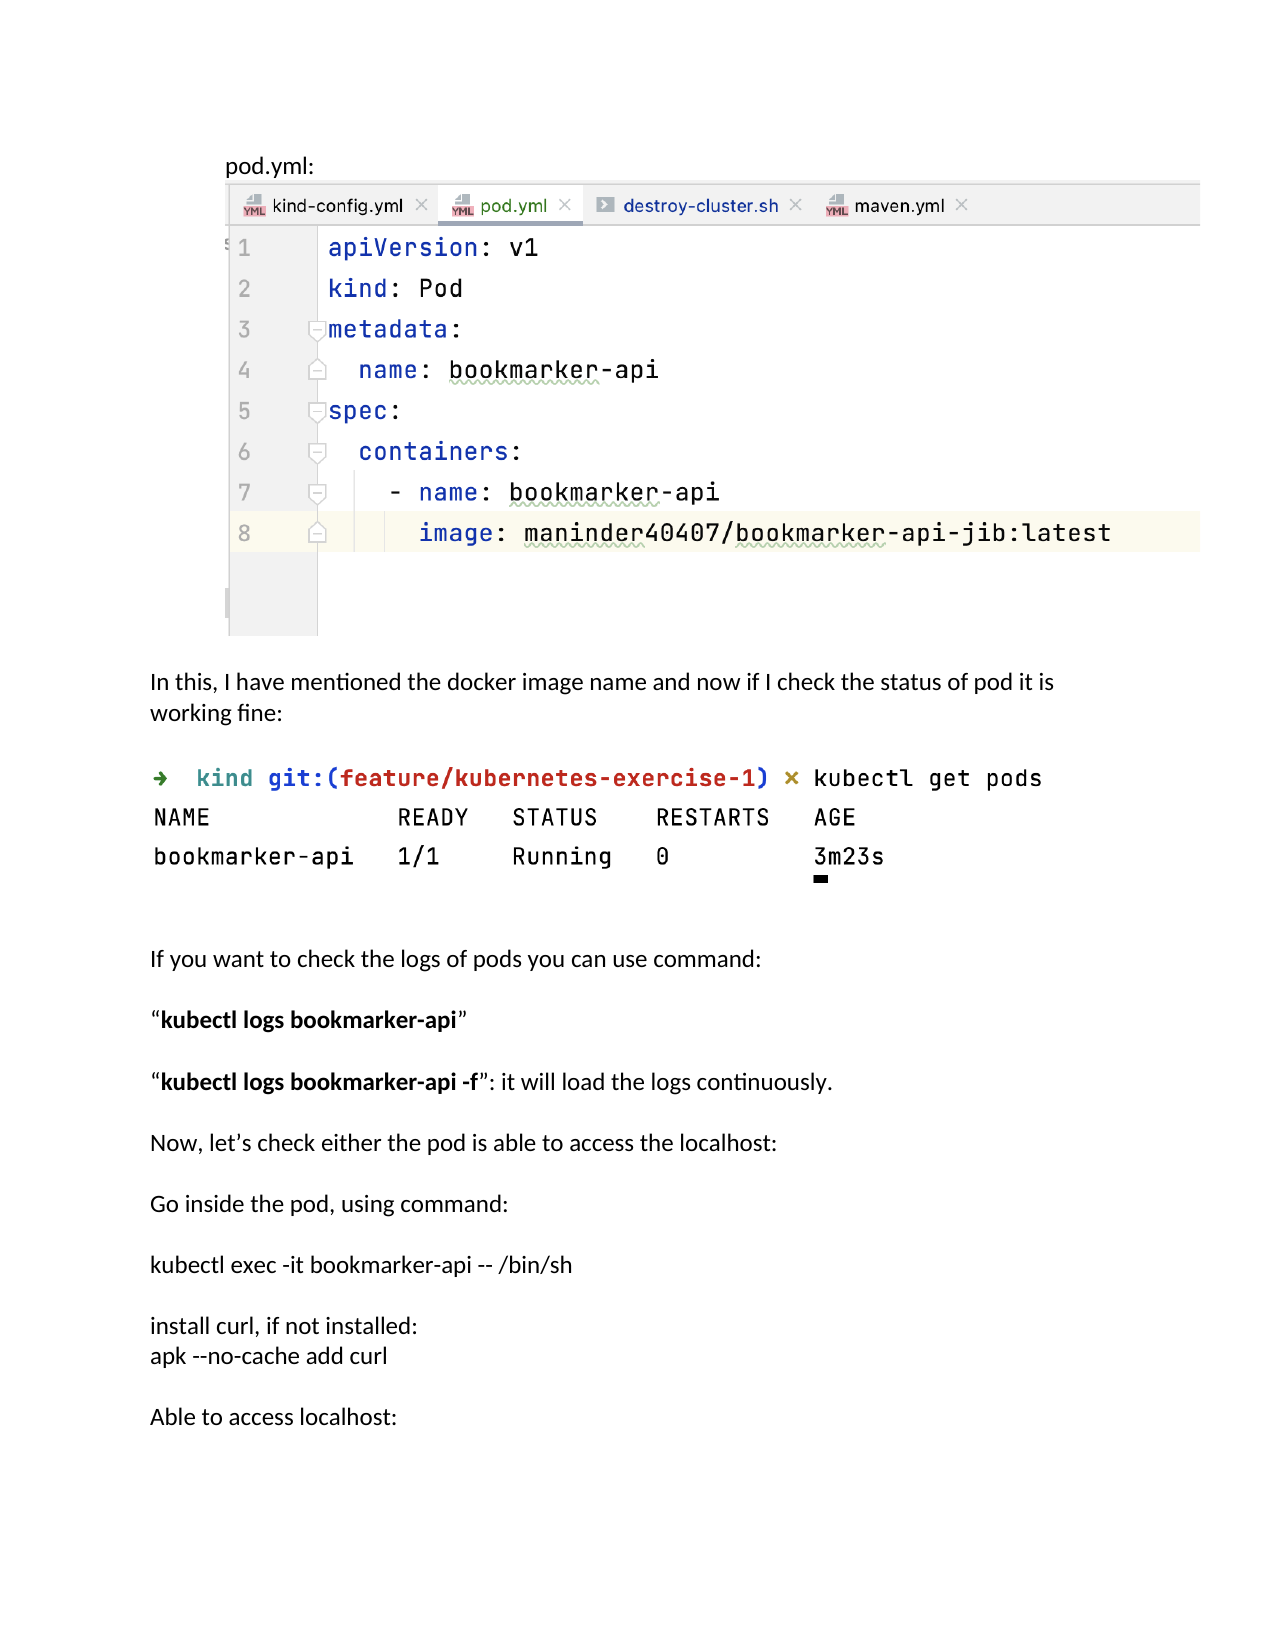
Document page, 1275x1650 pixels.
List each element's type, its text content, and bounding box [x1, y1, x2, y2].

text Go inside the pod, using command: [150, 1188, 1125, 1218]
text install curl, if not installed: [150, 1310, 1125, 1340]
picture [225, 180, 1200, 636]
text pod.yml: [150, 150, 1125, 181]
text “kubectl logs bookmarker-api -f”: it will load the logs continuously. [150, 1066, 1125, 1096]
text If you want to check the logs of pods you can use command: [150, 943, 1125, 974]
text In this, I have mentioned the docker image name and now if I check the status of pod it is working fine: [150, 666, 1125, 727]
text apk --no-cache add curl [150, 1340, 1125, 1371]
text kubectl exec -it bookmarker-api -- /bin/sh [150, 1249, 1125, 1279]
picture [150, 757, 1125, 883]
text Now, let’s check either the pod is able to access the localhost: [150, 1127, 1125, 1157]
text “kubectl logs bookmarker-api” [150, 1004, 1125, 1035]
text Able to access localhost: [150, 1401, 1125, 1432]
